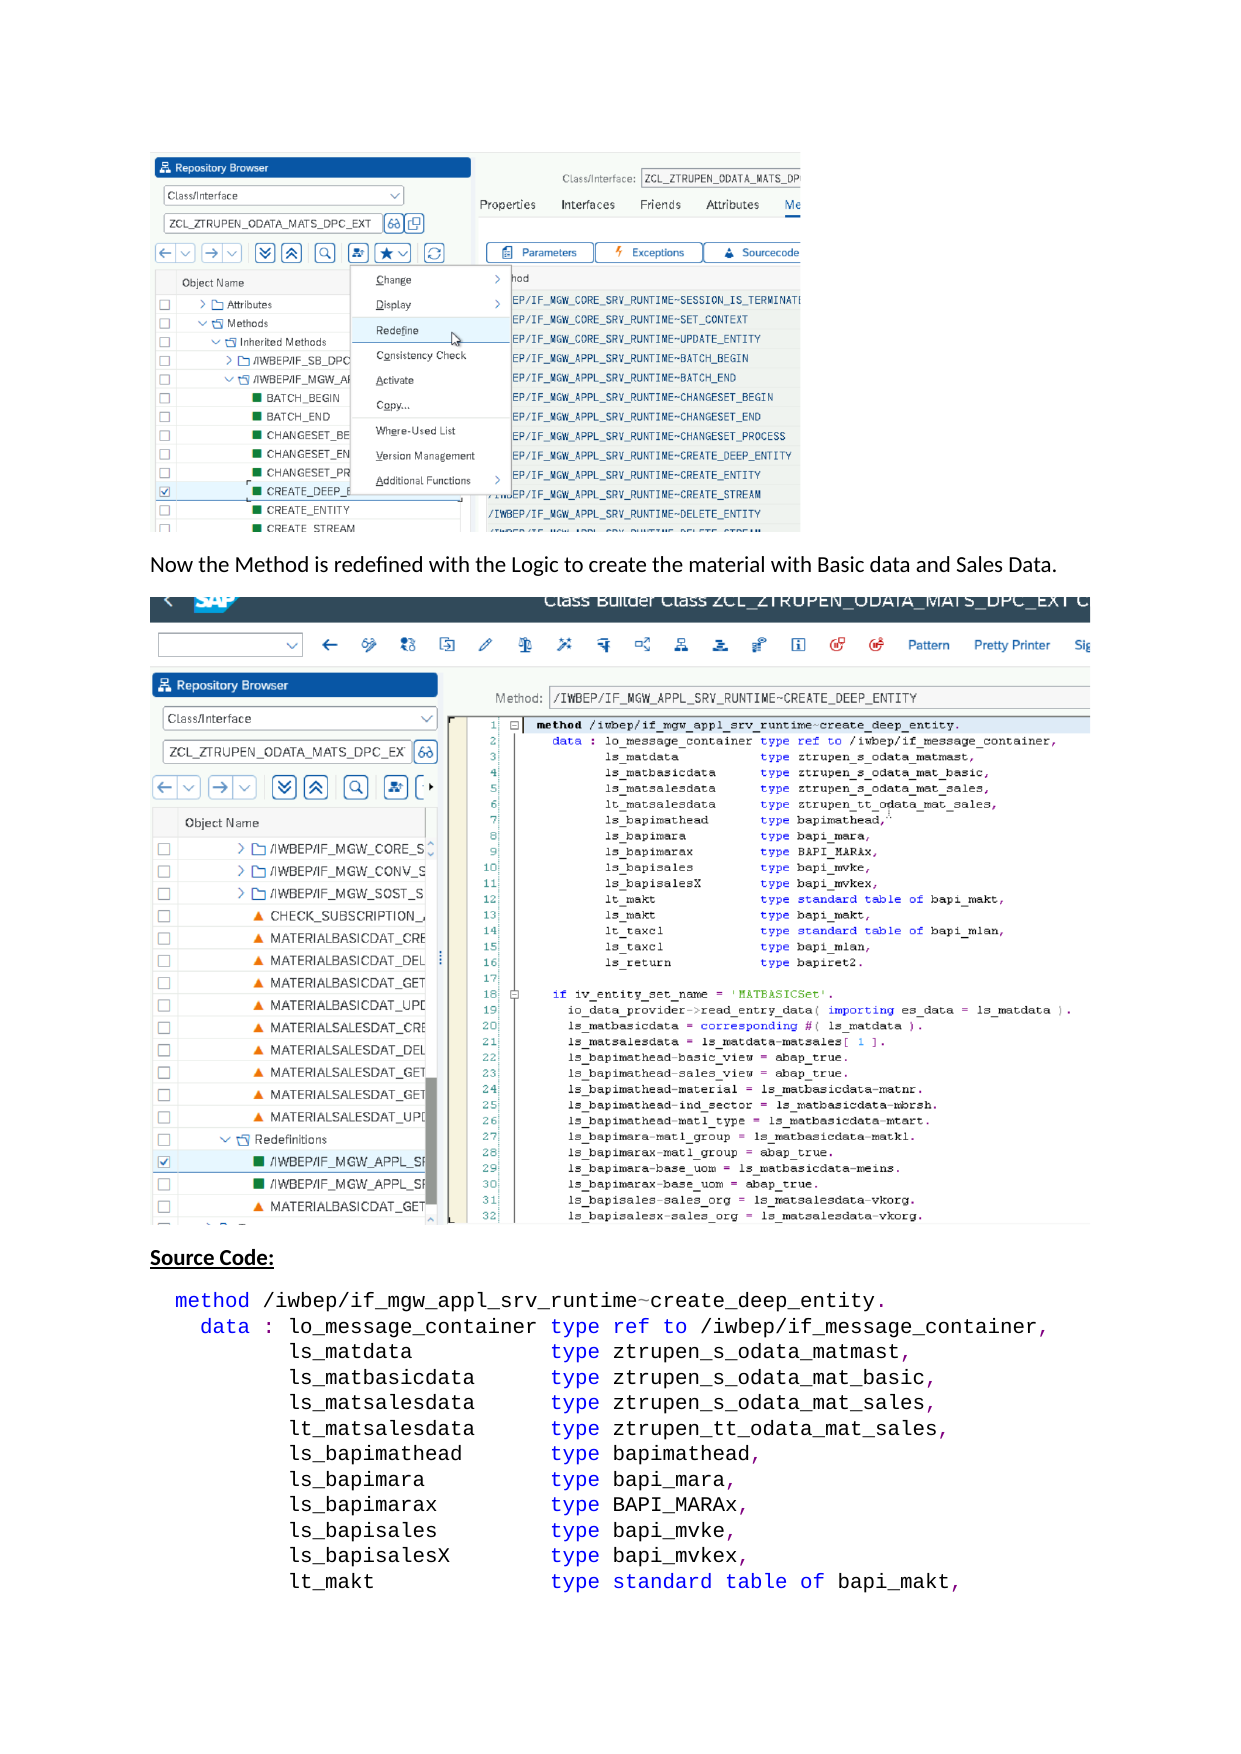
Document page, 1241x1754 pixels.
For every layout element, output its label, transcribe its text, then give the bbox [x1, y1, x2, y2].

text Source Code: [150, 1243, 1090, 1271]
picture [150, 597, 1091, 1225]
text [150, 1290, 1090, 1594]
text Now the Method is redefined with the Logic to create the material with Basic data and Sales Data. [150, 550, 1090, 578]
picture [150, 150, 801, 532]
